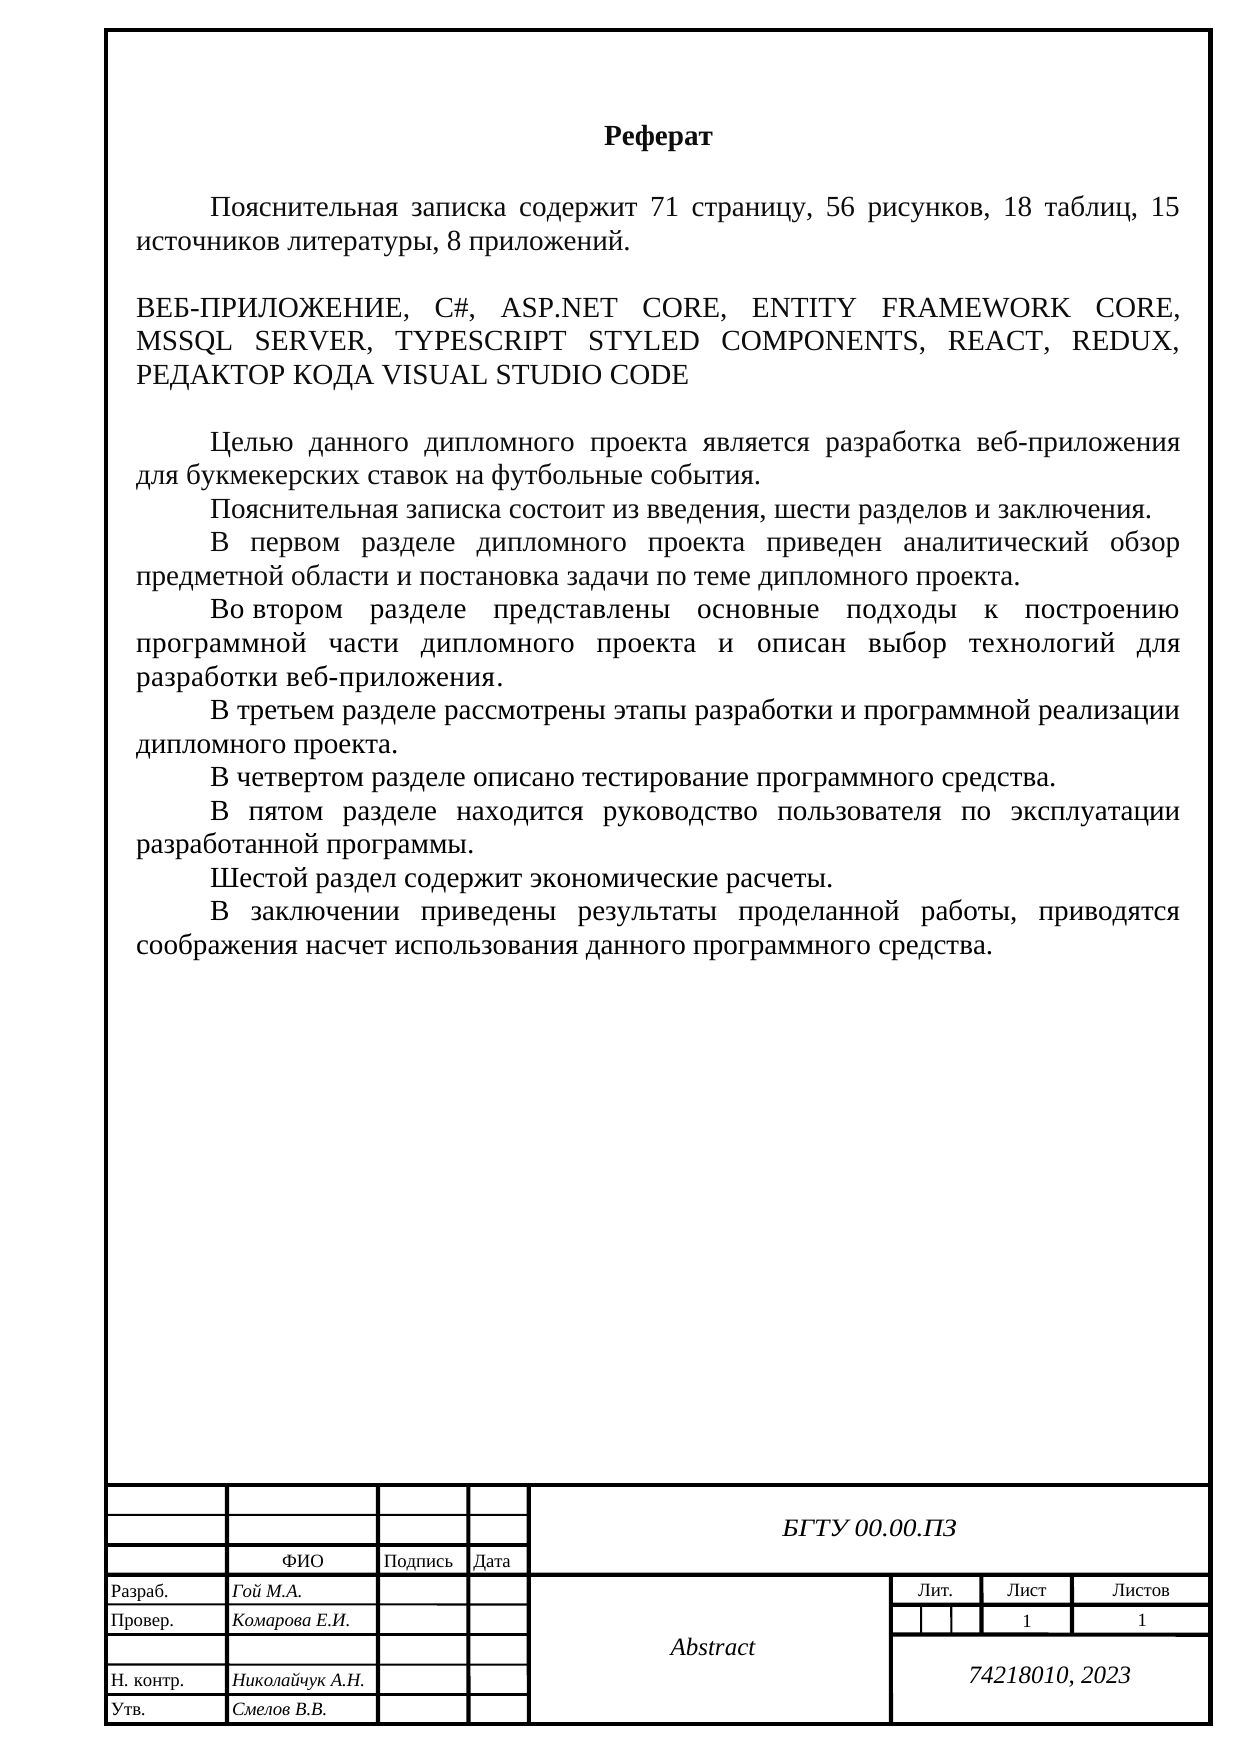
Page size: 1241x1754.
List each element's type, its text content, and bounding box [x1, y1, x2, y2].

text Шестой раздел содержит экономические расчеты. [136, 860, 1181, 893]
text В заключении приведены результаты проделанной работы, приводятся соображения насчет использования данного программного средства. [136, 893, 1181, 961]
text Пояснительная записка состоит из введения, шести разделов и заключения. [136, 491, 1181, 524]
text В первом разделе дипломного проекта приведен аналитический обзор предметной области и постановка задачи по теме дипломного проекта. [136, 524, 1181, 592]
text В пятом разделе находится руководство пользователя по эксплуатации разработанной программы. [136, 793, 1181, 860]
text Целью данного дипломного проекта является разработка веб-приложения для букмекерских ставок на футбольные события. [136, 424, 1181, 491]
text В третьем разделе рассмотрены этапы разработки и программной реализации дипломного проекта. [136, 692, 1181, 759]
text ВЕБ-ПРИЛОЖЕНИЕ, C#, ASP.NET CORE, ENTITY FRAMEWORK CORE, MSSQL SERVER, TYPESCRIPT STYLED COMPONENTS, REACT, REDUX, РЕДАКТОР КОДА VISUAL STUDIO CODE [136, 290, 1181, 390]
text Реферат [136, 118, 1181, 152]
text Во втором разделе представлены основные подходы к построению программной части дипломного проекта и описан выбор технологий для разработки веб-приложения. [136, 592, 1181, 692]
text В четвертом разделе описано тестирование программного средства. [136, 759, 1181, 793]
text Пояснительная записка содержит 71 страницу, 56 рисунков, 18 таблиц, 15 источников литературы, 8 приложений. [136, 189, 1181, 256]
